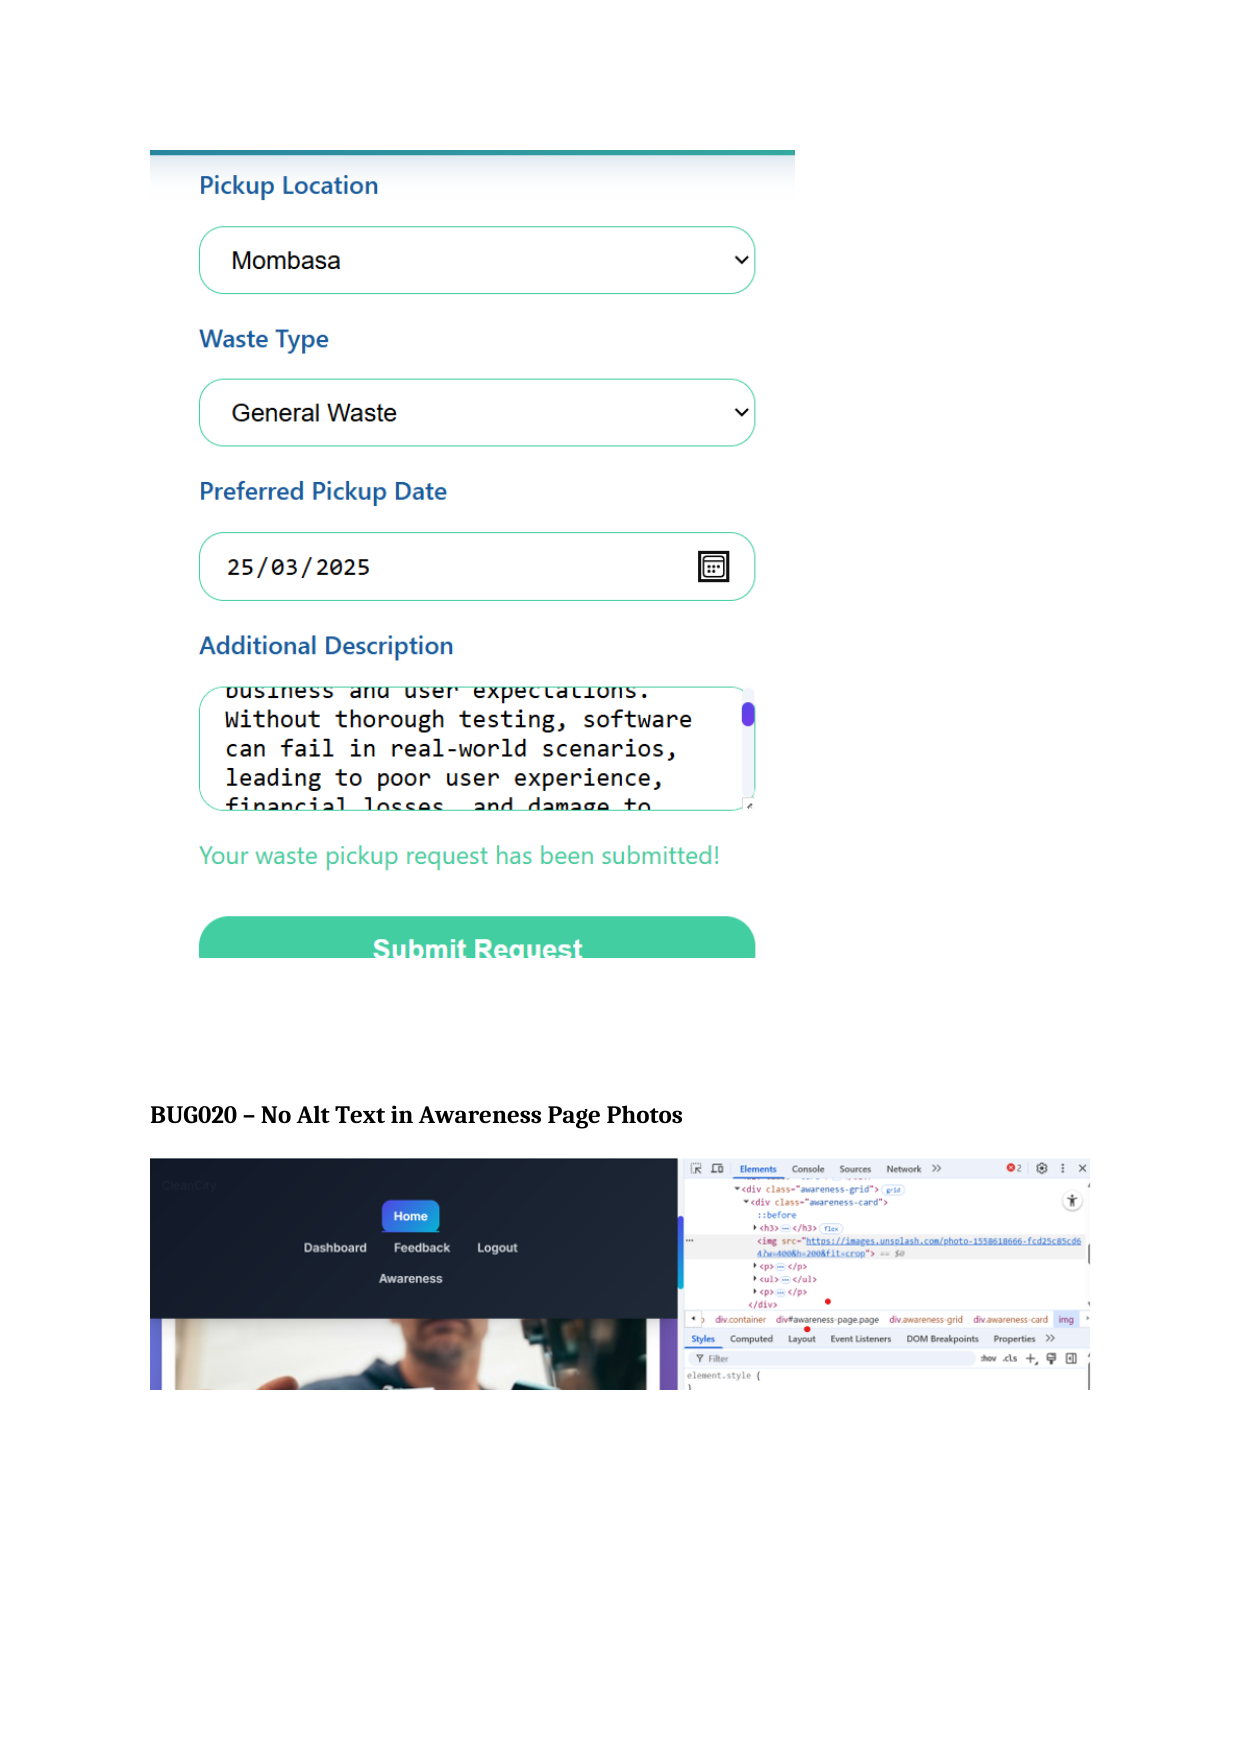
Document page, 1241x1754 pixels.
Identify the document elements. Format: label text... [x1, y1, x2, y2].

picture [150, 150, 795, 958]
picture [150, 1158, 1091, 1390]
text BUG020 – No Alt Text in Awareness Page Photos [150, 1101, 1090, 1130]
